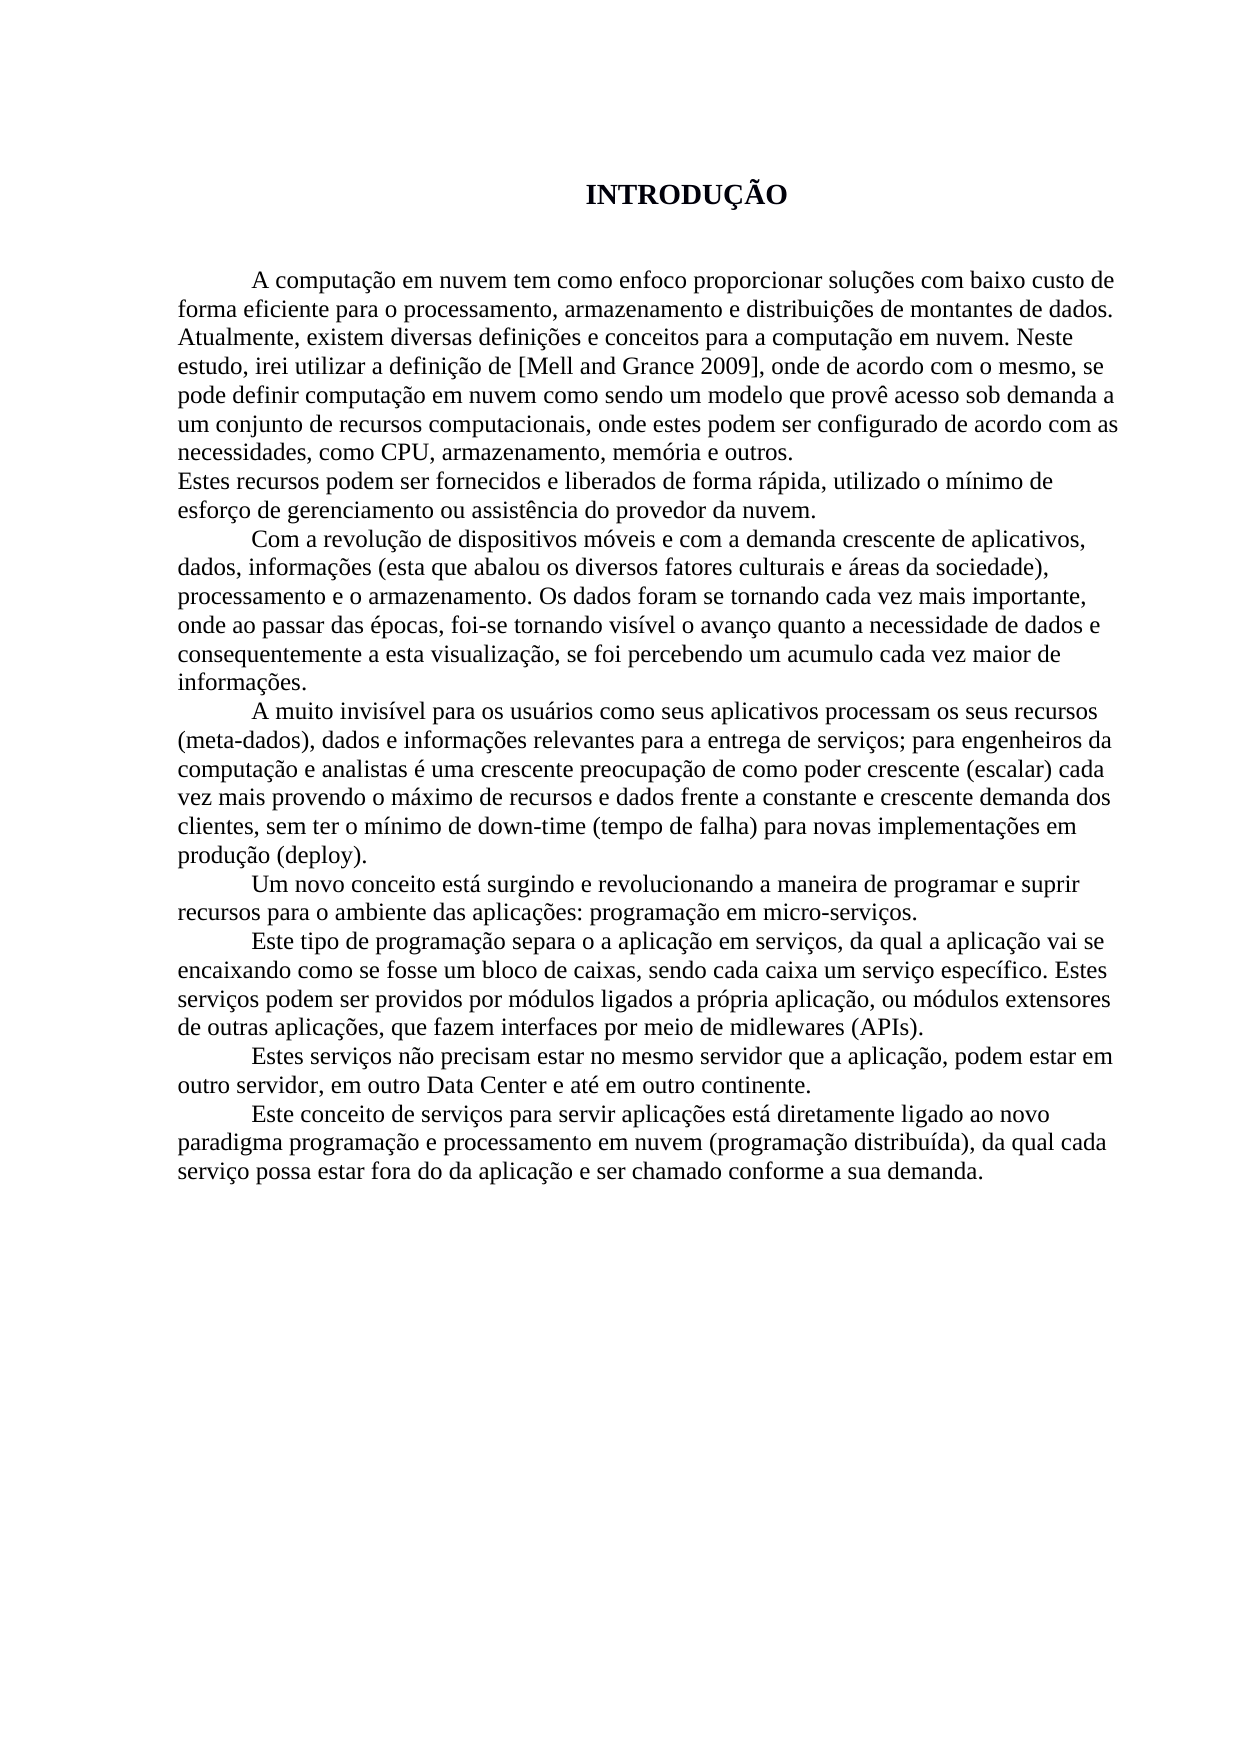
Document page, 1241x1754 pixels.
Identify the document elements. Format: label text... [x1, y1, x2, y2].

text Este tipo de programação separa o a aplicação em serviços, da qual a aplicação vai se encaixando como se fosse um bloco de caixas, sendo cada caixa um serviço específico. Estes serviços podem ser providos por módulos ligados a própria aplicação, ou módulos extensores de outras aplicações, que fazem interfaces por meio de midlewares (APIs). [177, 926, 1122, 1041]
text Um novo conceito está surgindo e revolucionando a maneira de programar e suprir recursos para o ambiente das aplicações: programação em micro-serviços. [177, 869, 1122, 926]
text Este conceito de serviços para servir aplicações está diretamente ligado ao novo paradigma programação e processamento em nuvem (programação distribuída), da qual cada serviço possa estar fora do da aplicação e ser chamado conforme a sua demanda. [177, 1099, 1122, 1185]
text Com a revolução de dispositivos móveis e com a demanda crescente de aplicativos, dados, informações (esta que abalou os diversos fatores culturais e áreas da sociedade), processamento e o armazenamento. Os dados foram se tornando cada vez mais importante, onde ao passar das épocas, foi-se tornando visível o avanço quanto a necessidade de dados e consequentemente a esta visualização, se foi percebendo um acumulo cada vez maior de informações. [177, 524, 1122, 696]
text A muito invisível para os usuários como seus aplicativos processam os seus recursos (meta-dados), dados e informações relevantes para a entrega de serviços; para engenheiros da computação e analistas é uma crescente preocupação de como poder crescente (escalar) cada vez mais provendo o máximo de recursos e dados frente a constante e crescente demanda dos clientes, sem ter o mínimo de down-time (tempo de falha) para novas implementações em produção (deploy). [177, 696, 1122, 869]
text Estes recursos podem ser fornecidos e liberados de forma rápida, utilizado o mínimo de esforço de gerenciamento ou assistência do provedor da nuvem. [177, 466, 1122, 524]
text A computação em nuvem tem como enfoco proporcionar soluções com baixo custo de forma eficiente para o processamento, armazenamento e distribuições de montantes de dados. Atualmente, existem diversas definições e conceitos para a computação em nuvem. Neste estudo, irei utilizar a definição de [Mell and Grance 2009], onde de acordo com o mesmo, se pode definir computação em nuvem como sendo um modelo que provê acesso sob demanda a um conjunto de recursos computacionais, onde estes podem ser configurado de acordo com as necessidades, como CPU, armazenamento, memória e outros. [177, 265, 1122, 466]
text INTRODUÇÃO [177, 177, 1122, 211]
text Estes serviços não precisam estar no mesmo servidor que a aplicação, podem estar em outro servidor, em outro Data Center e até em outro continente. [177, 1041, 1122, 1099]
